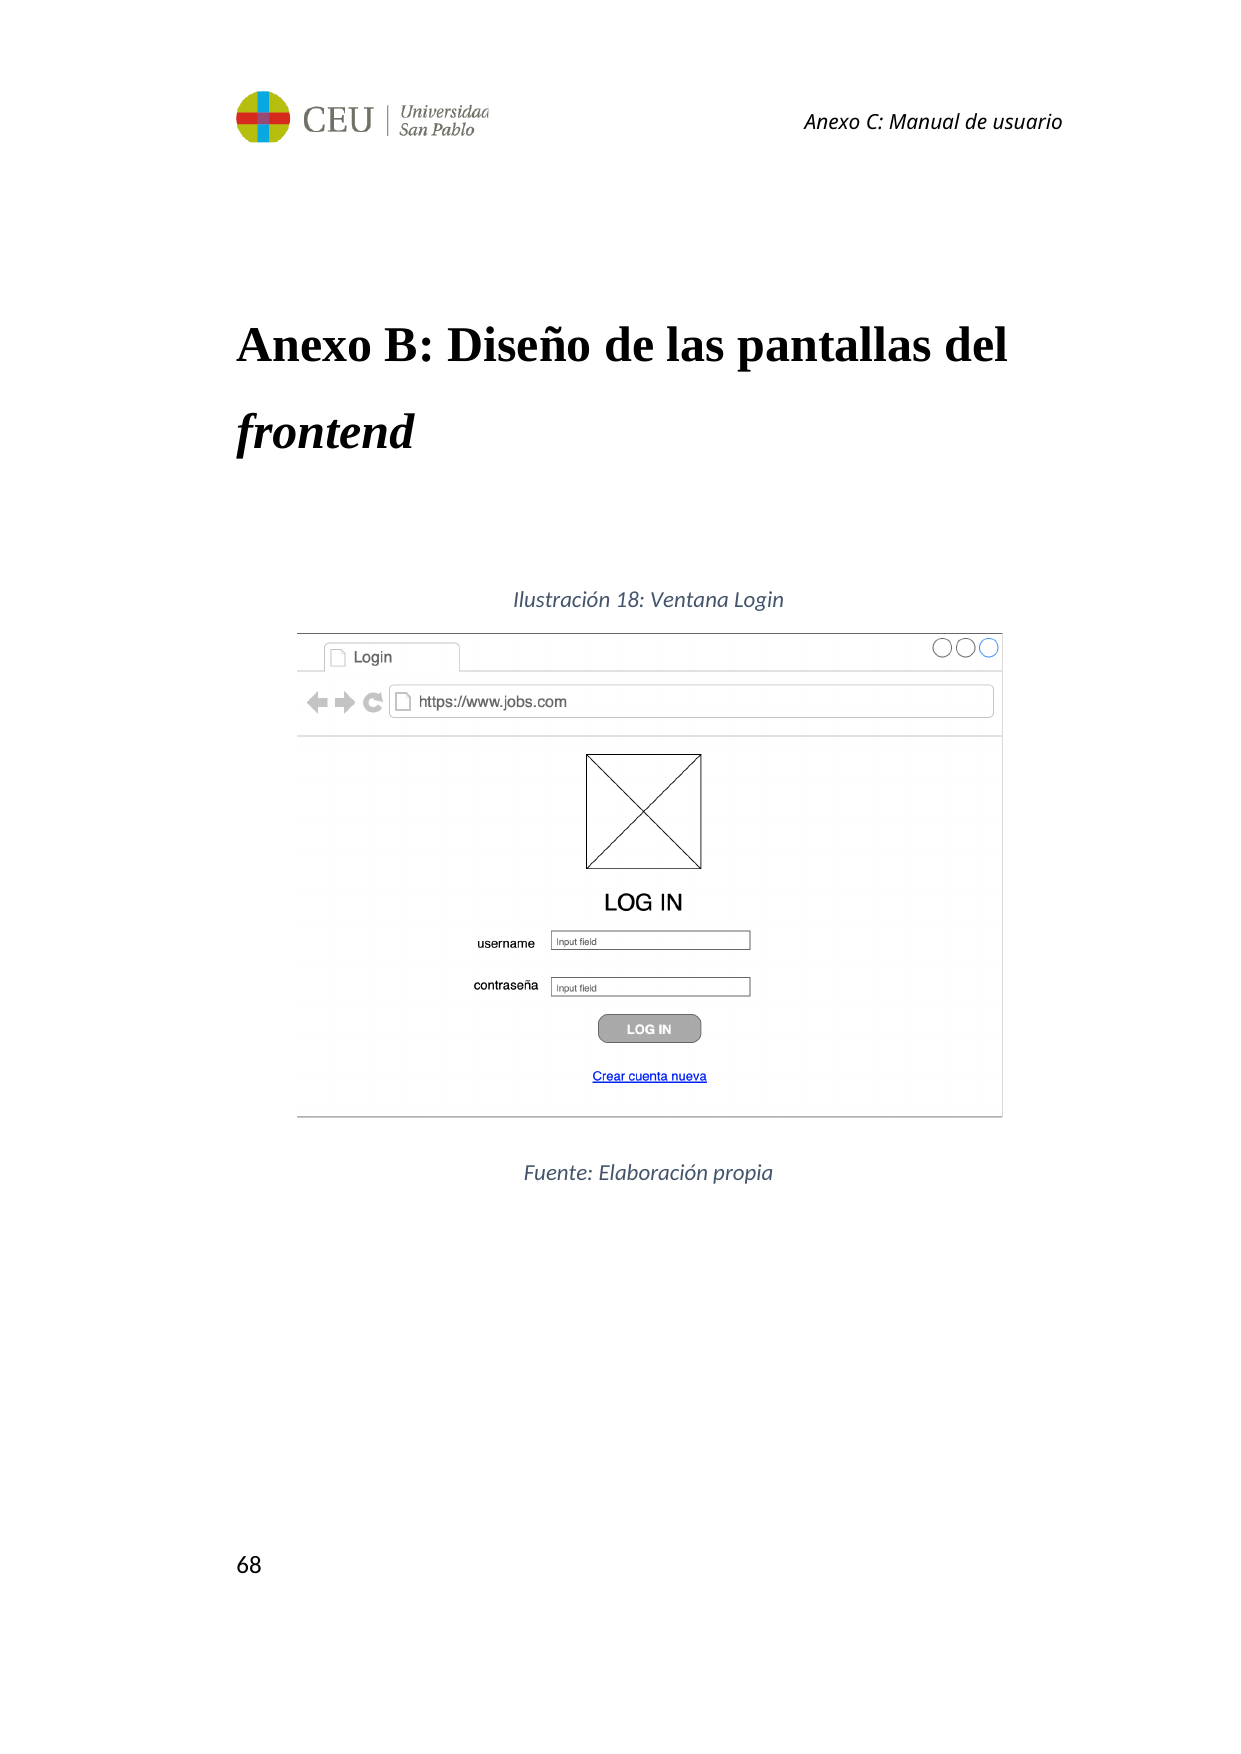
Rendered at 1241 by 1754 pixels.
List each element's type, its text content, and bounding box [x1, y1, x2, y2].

picture [235, 89, 489, 143]
list Fuente: Elaboración propia [236, 1158, 1063, 1186]
picture [297, 633, 1003, 1118]
subtitle Anexo B: Diseño de las pantallas del frontend [236, 315, 1021, 459]
